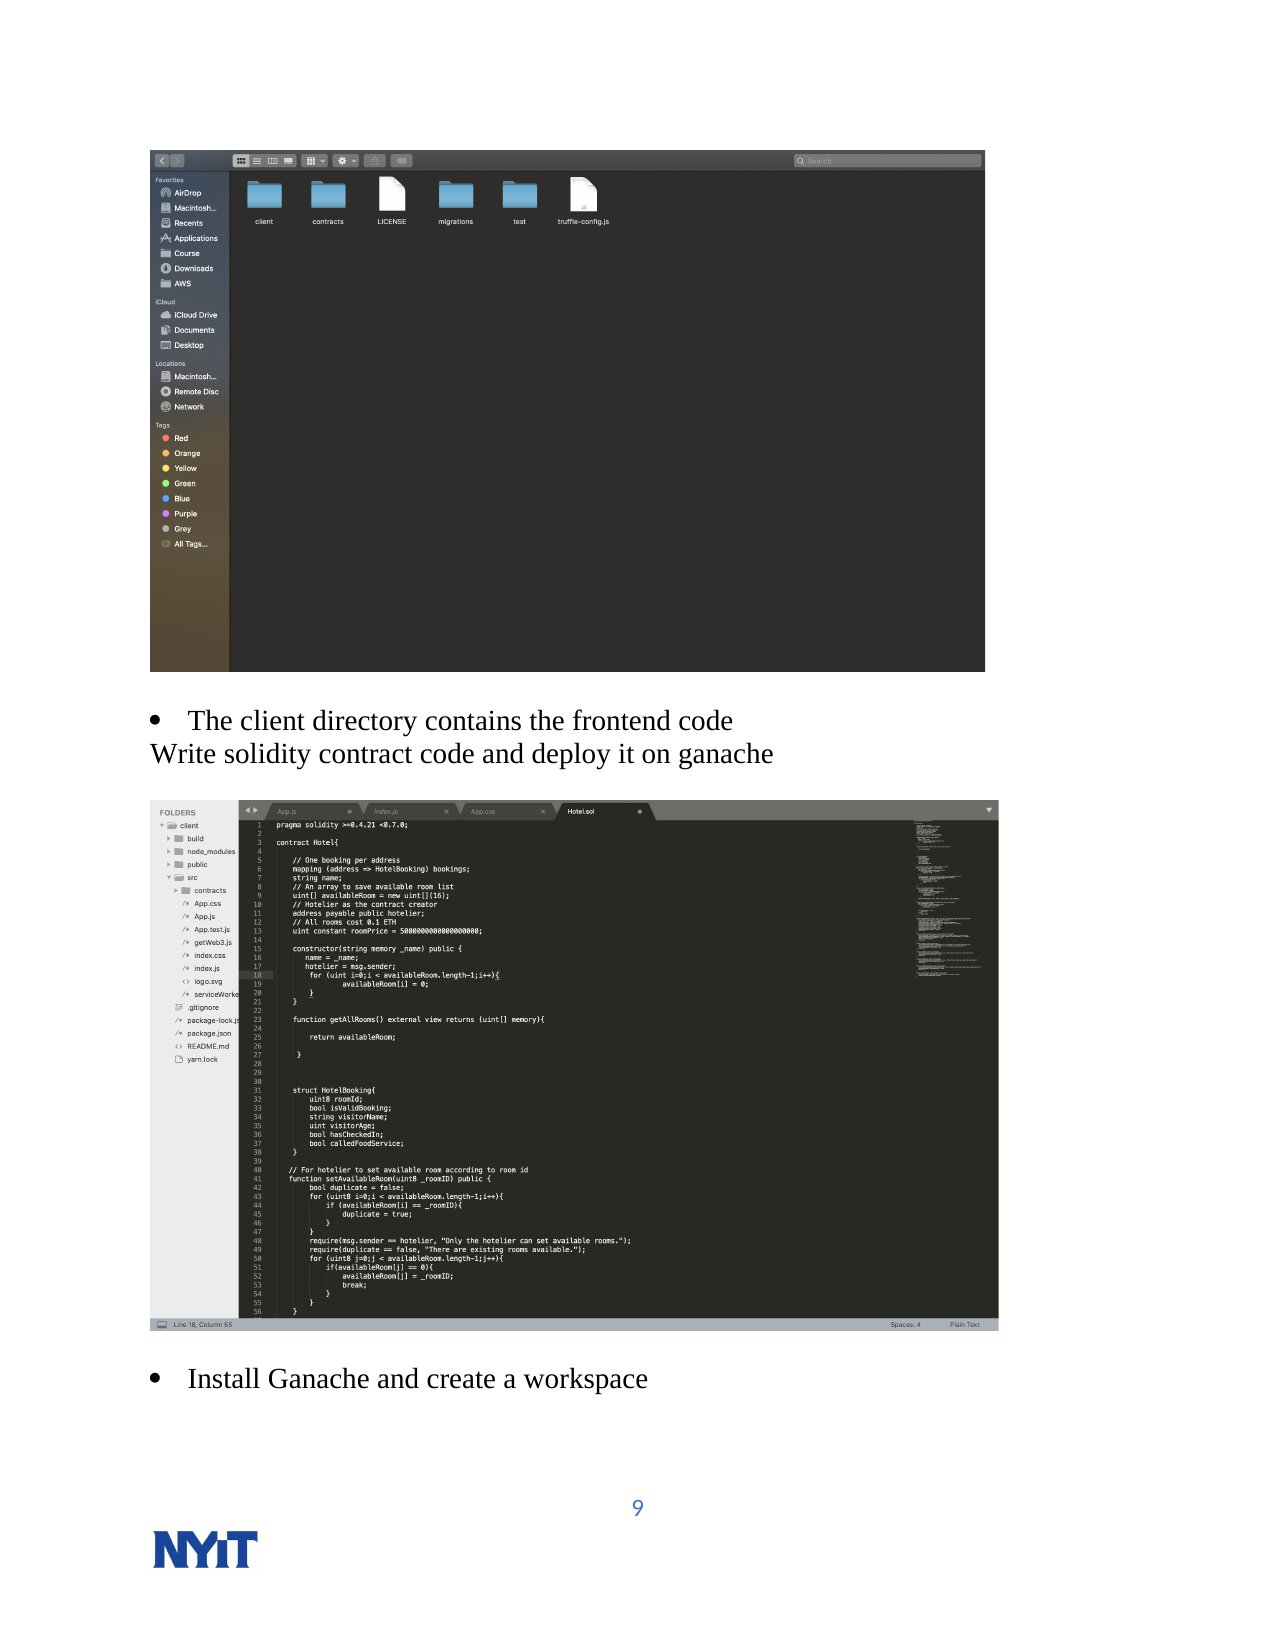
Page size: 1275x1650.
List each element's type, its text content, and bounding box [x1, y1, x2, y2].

list The client directory contains the frontend code [150, 703, 1125, 736]
picture [150, 1522, 261, 1575]
picture [150, 150, 986, 672]
list Install Ganache and create a workspace [150, 1361, 1125, 1395]
picture [150, 800, 999, 1331]
